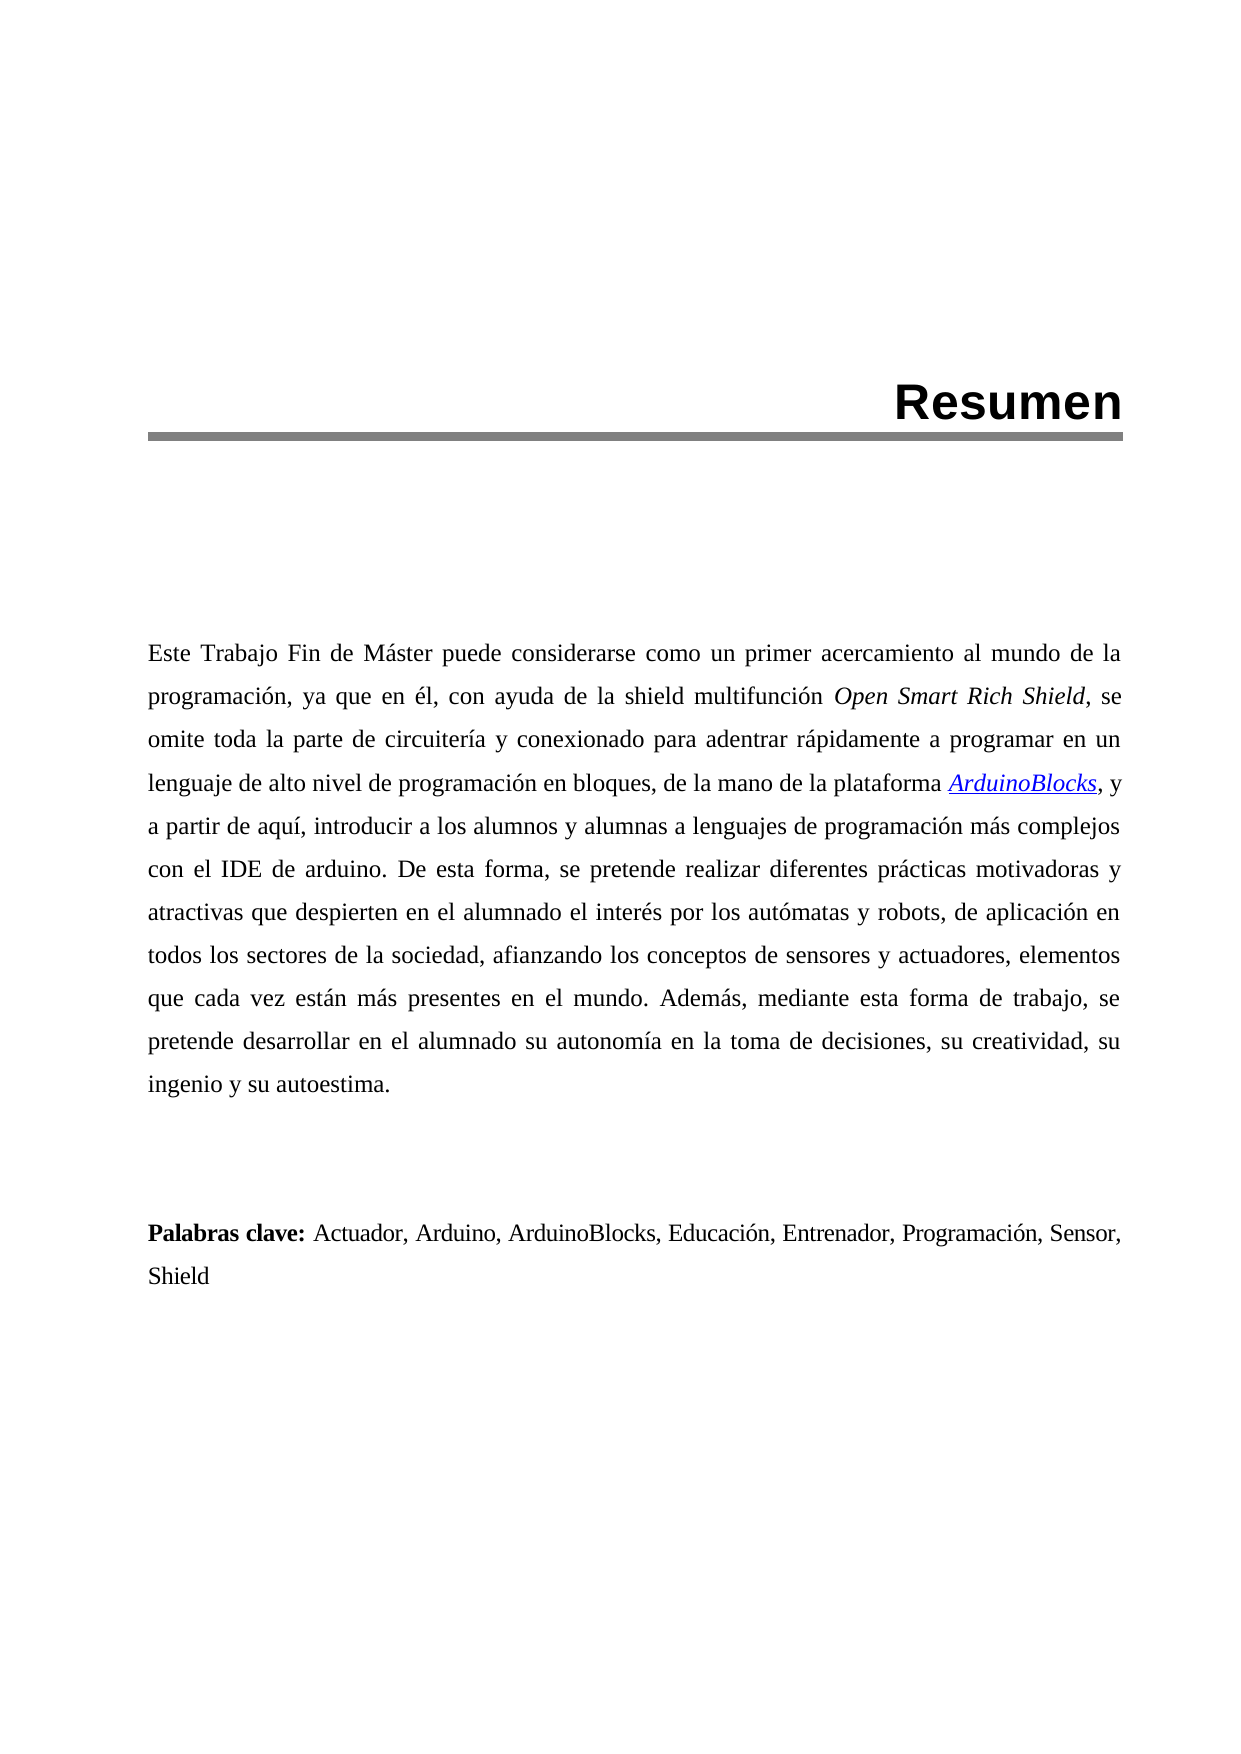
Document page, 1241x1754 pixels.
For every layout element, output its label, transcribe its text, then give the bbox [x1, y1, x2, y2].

text Este Trabajo Fin de Máster puede considerarse como un primer acercamiento al mundo de la programación, ya que en él, con ayuda de la shield multifunción Open Smart Rich Shield, se omite toda la parte de circuitería y conexionado para adentrar rápidamente a programar en un lenguaje de alto nivel de programación en bloques, de la mano de la plataforma ArduinoBlocks, y a partir de aquí, introducir a los alumnos y alumnas a lenguajes de programación más complejos con el IDE de arduino. De esta forma, se pretende realizar diferentes prácticas motivadoras y atractivas que despierten en el alumnado el interés por los autómatas y robots, de aplicación en todos los sectores de la sociedad, afianzando los conceptos de sensores y actuadores, elementos que cada vez están más presentes en el mundo. Además, mediante esta forma de trabajo, se pretende desarrollar en el alumnado su autonomía en la toma de decisiones, su creatividad, su ingenio y su autoestima. [148, 638, 1122, 1098]
text Palabras clave: Actuador, Arduino, ArduinoBlocks, Educación, Entrenador, Programación, Sensor, Shield [148, 1218, 1122, 1290]
text Resumen [148, 372, 1123, 432]
